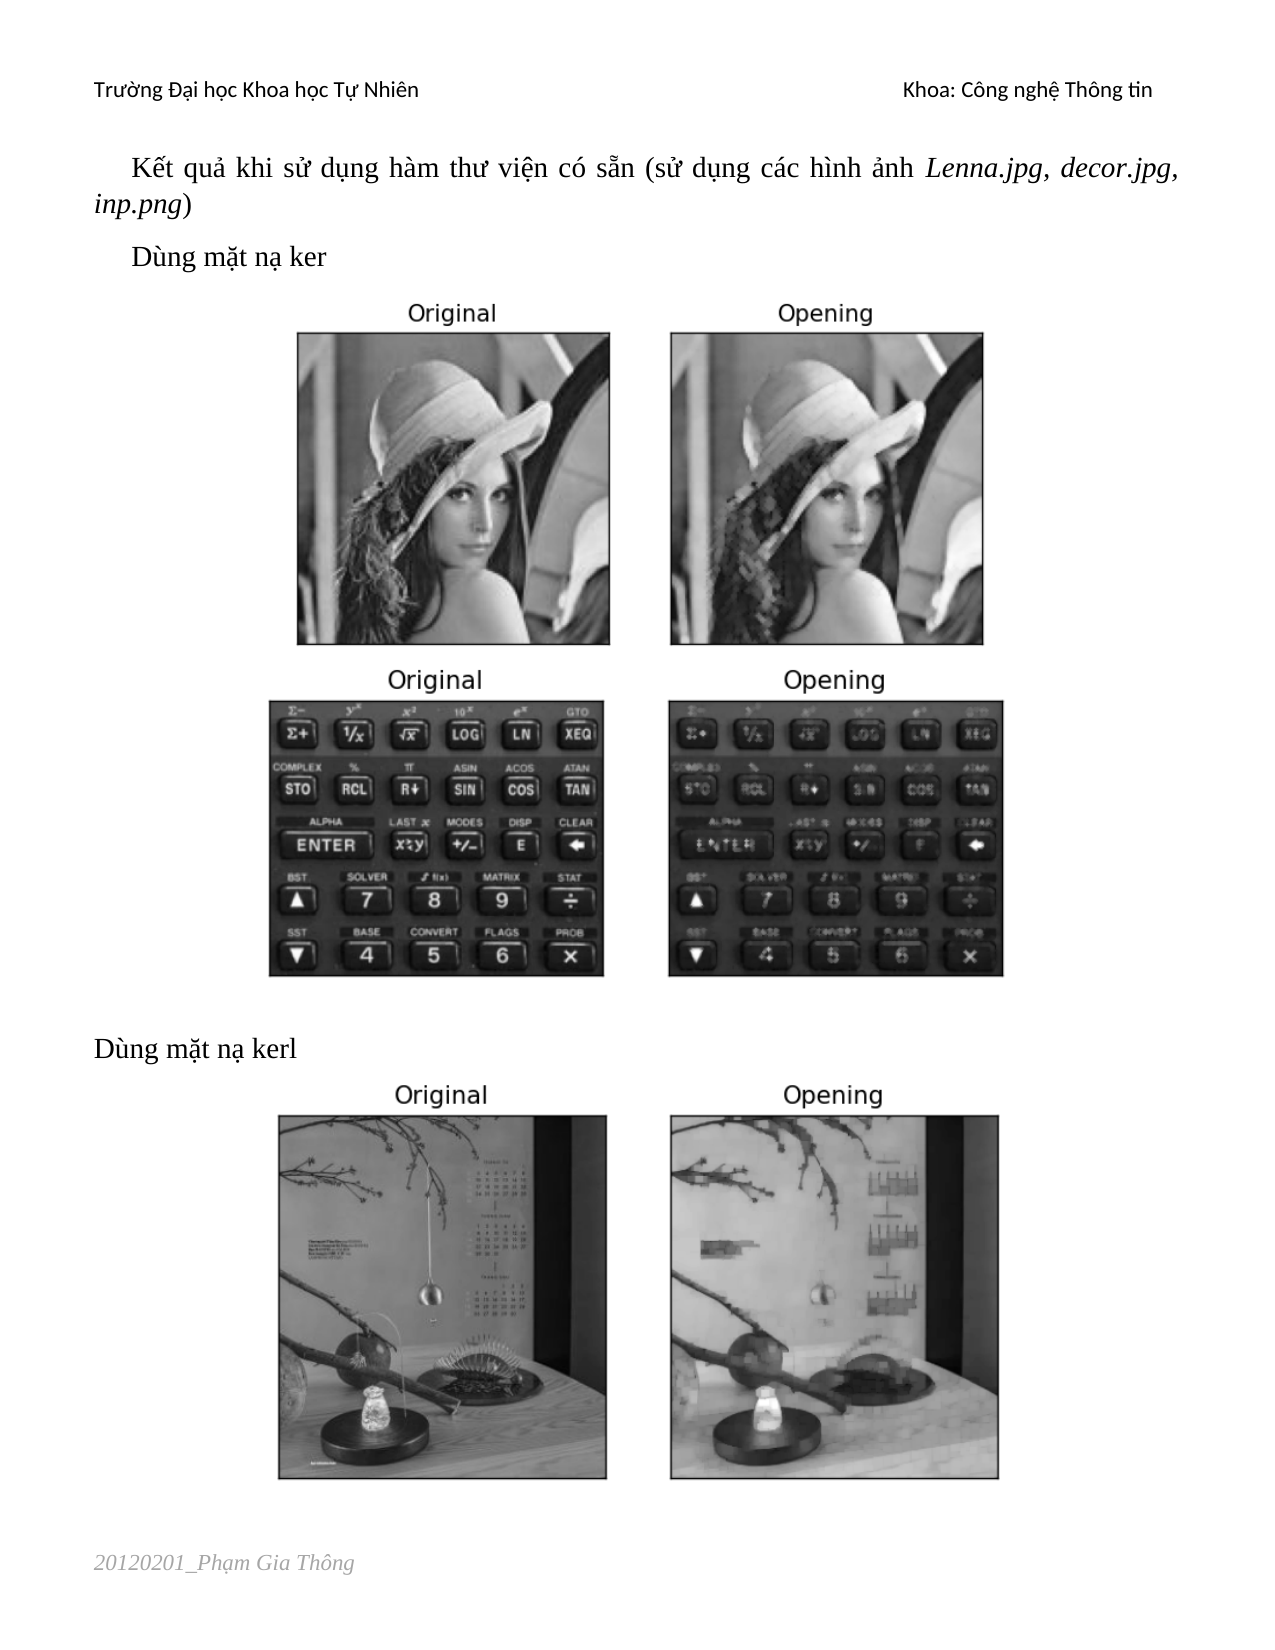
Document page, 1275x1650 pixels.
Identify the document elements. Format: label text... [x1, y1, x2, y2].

text Dùng mặt nạ ker [94, 239, 1181, 272]
picture [242, 283, 1033, 1006]
text Kết quả khi sử dụng hàm thư viện có sẵn (sử dụng các hình ảnh Lenna.jpg, decor.jpg, inp.png) [94, 150, 1181, 220]
text Dùng mặt nạ kerl [94, 1031, 1181, 1065]
picture [253, 1069, 1022, 1499]
